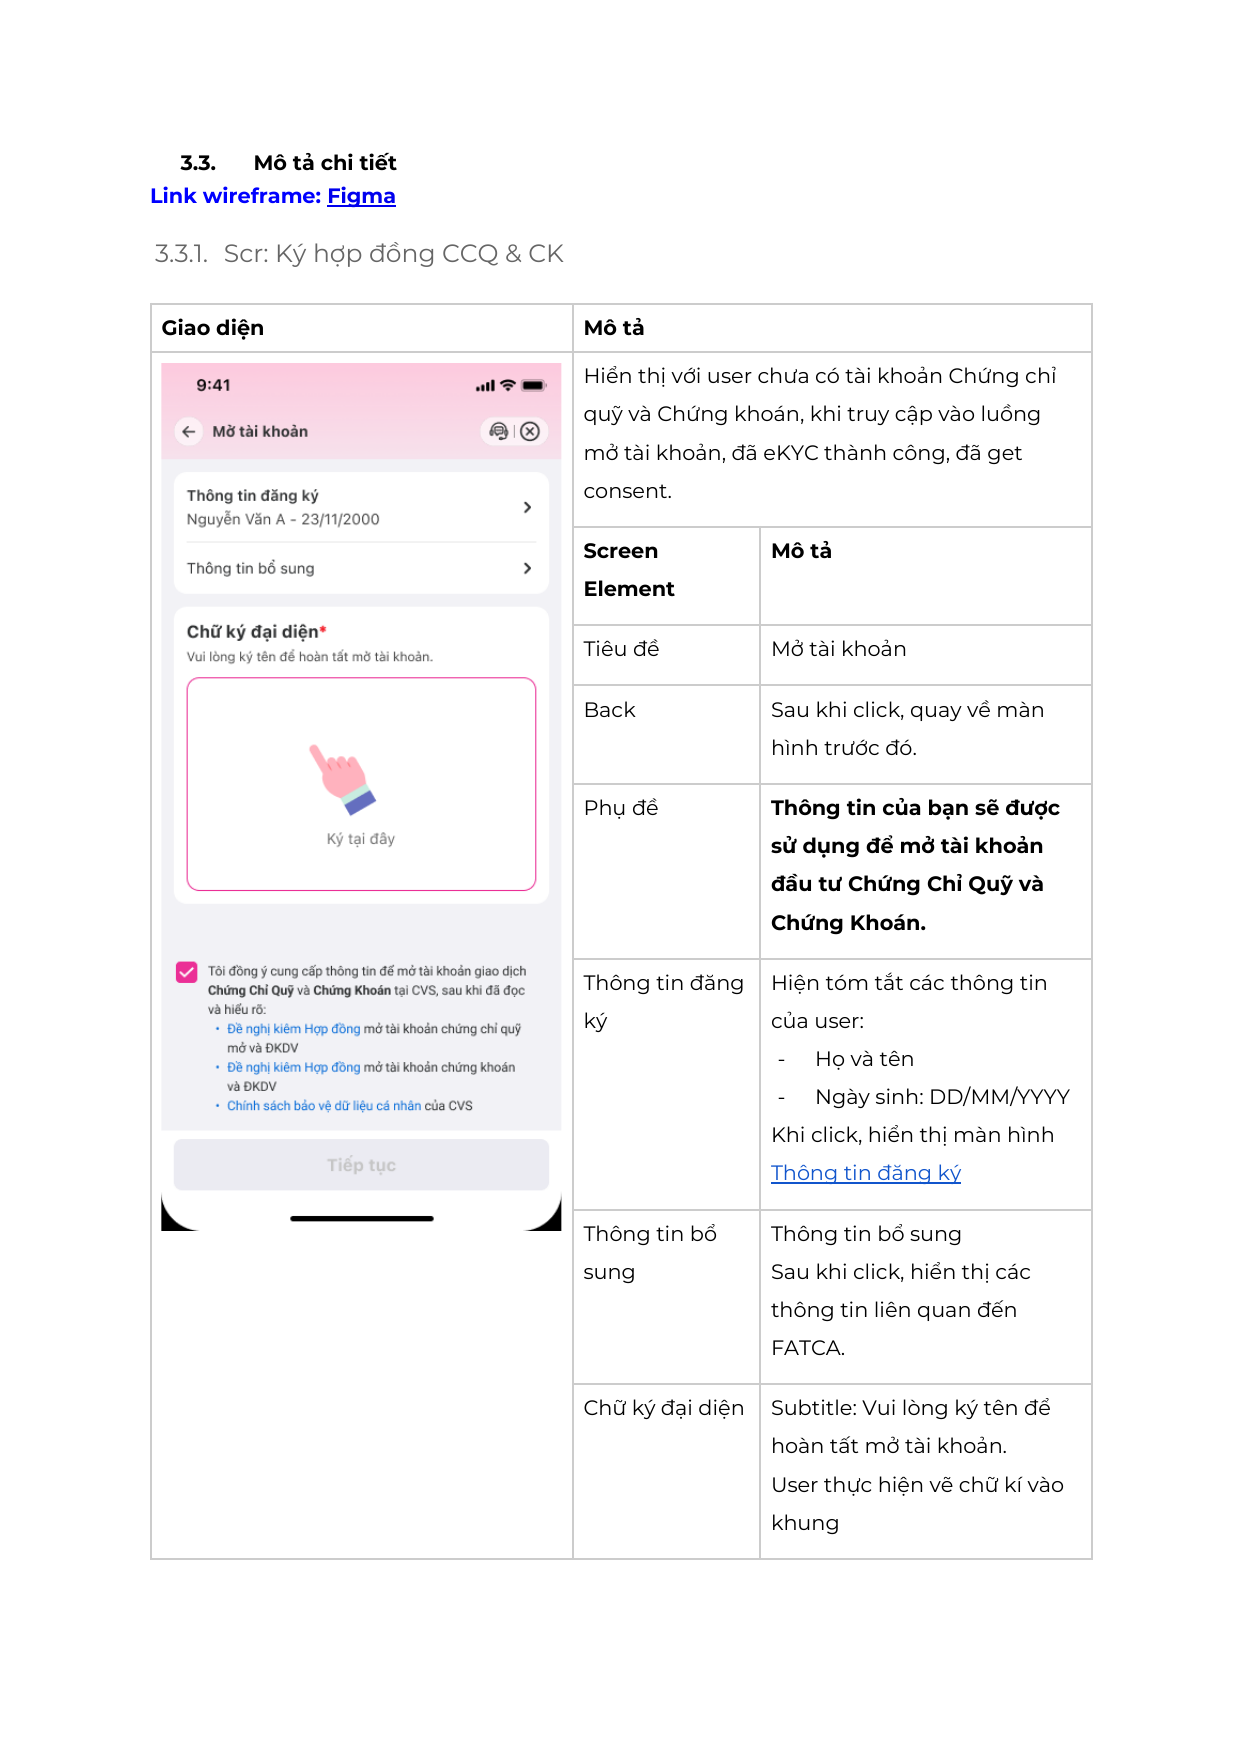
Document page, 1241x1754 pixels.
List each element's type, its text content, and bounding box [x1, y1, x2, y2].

table_cell Phụ đề [574, 785, 759, 957]
table_cell [152, 353, 572, 1558]
picture [161, 363, 562, 1231]
table_cell Thông tin bổ sung Sau khi click, hiển thị các thông tin liên quan đến FATCA. [761, 1211, 1091, 1383]
table_cell Hiện tóm tắt các thông tin của user: Họ và tên Ngày sinh: DD/MM/YYYY Khi click, hiển thị màn hình Thông tin đăng ký [761, 960, 1091, 1208]
table_cell Back [574, 686, 759, 783]
table_cell Mô tả [761, 528, 1091, 624]
text Link wireframe: Figma [150, 184, 1090, 209]
table_cell Subtitle: Vui lòng ký tên để hoàn tất mở tài khoản. User thực hiện vẽ chữ kí vào khung [761, 1385, 1091, 1558]
table_cell Chữ ký đại diện [574, 1385, 759, 1558]
table_header Giao diện [152, 305, 572, 351]
table_cell Thông tin bổ sung [574, 1211, 759, 1383]
table_cell Thông tin của bạn sẽ được sử dụng để mở tài khoản đầu tư Chứng Chỉ Quỹ và Chứng Khoán. [761, 785, 1091, 957]
table_cell Screen Element [574, 528, 759, 624]
table_cell Mở tài khoản [761, 626, 1091, 684]
table_cell Tiêu đề [574, 626, 759, 684]
subtitle Mô tả chi tiết [216, 150, 1090, 175]
table_header Mô tả [574, 305, 1091, 351]
subtitle Scr: Ký hợp đồng CCQ & CK [208, 238, 1090, 269]
table_cell Thông tin đăng ký [574, 960, 759, 1208]
table_cell Hiển thị với user chưa có tài khoản Chứng chỉ quỹ và Chứng khoán, khi truy cập vào luồng mở tài khoản, đã eKYC thành công, đã get consent. [574, 353, 1091, 526]
table_cell Sau khi click, quay về màn hình trước đó. [761, 686, 1091, 783]
